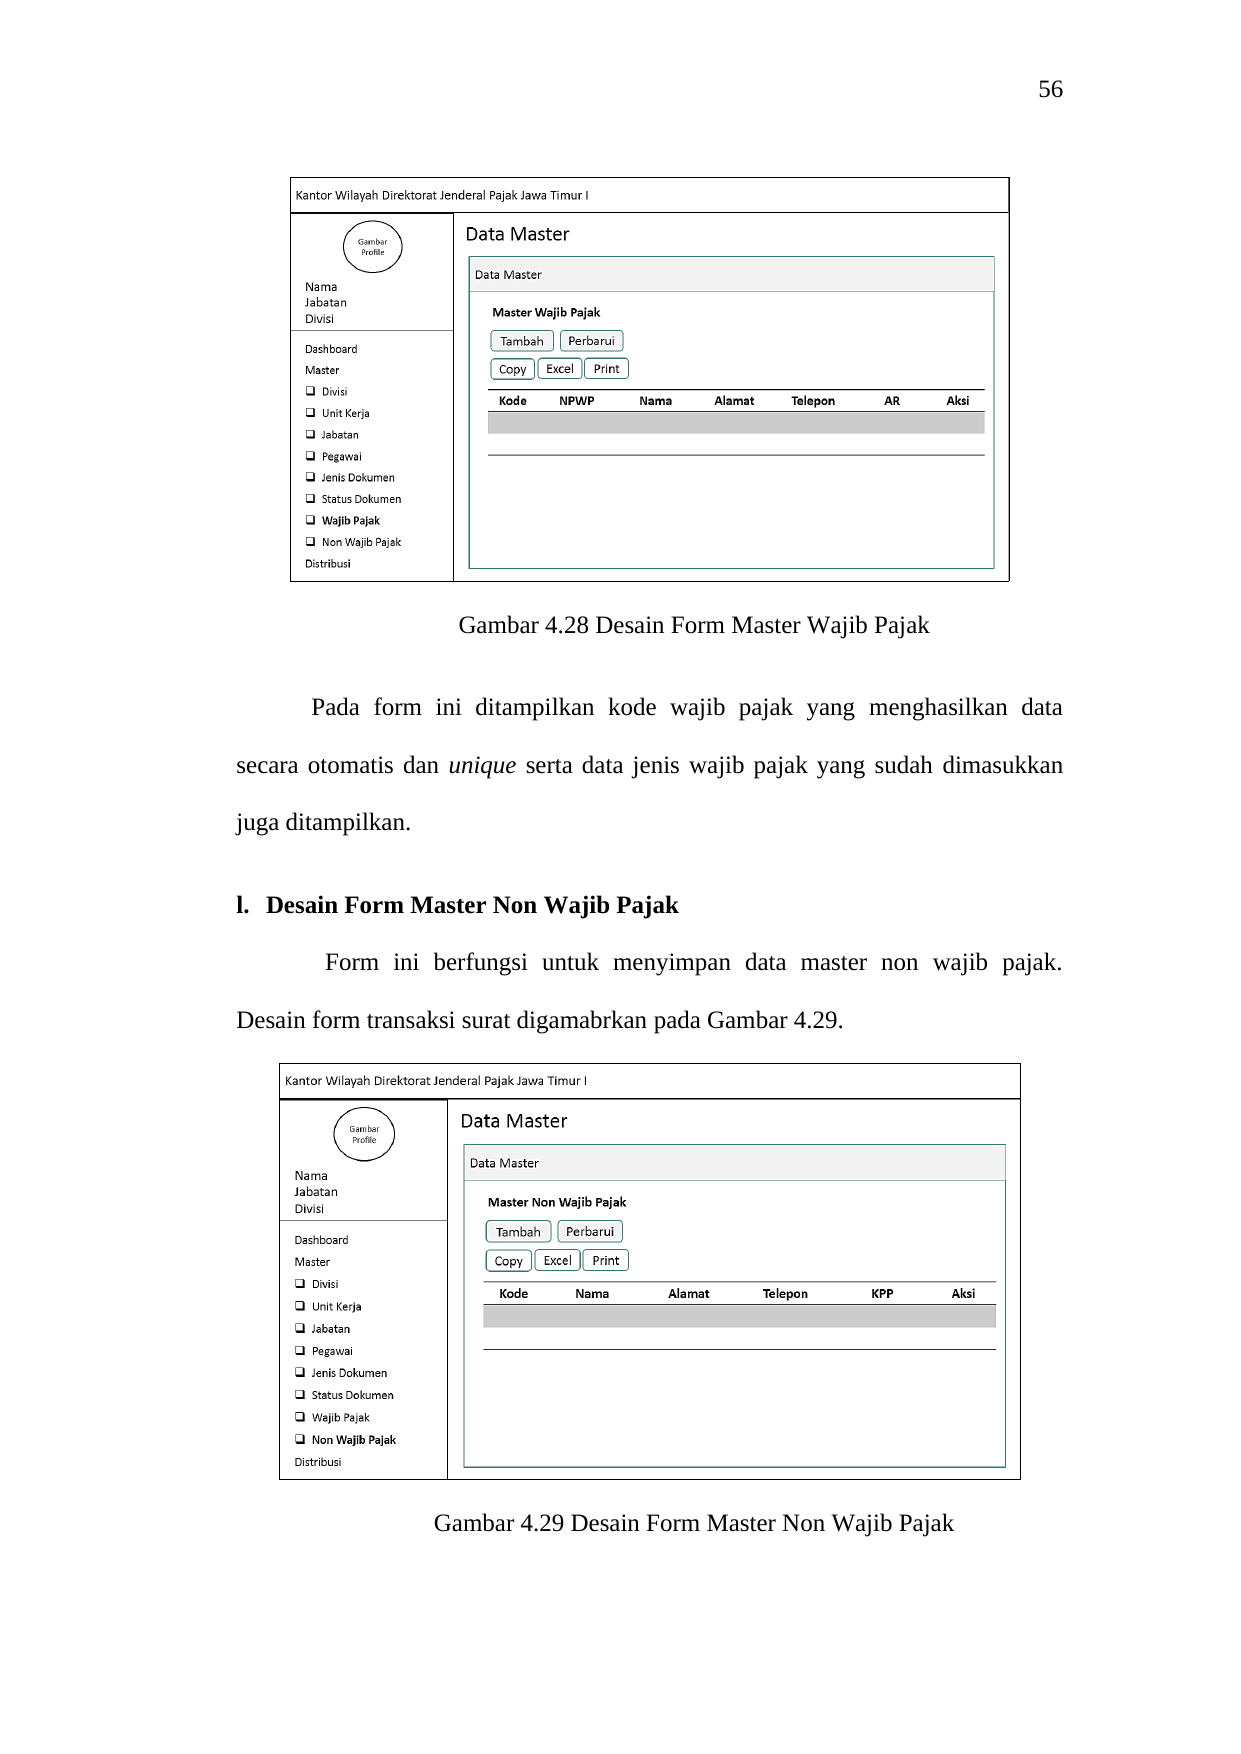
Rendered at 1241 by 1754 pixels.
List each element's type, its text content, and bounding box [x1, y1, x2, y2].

picture [280, 1064, 1020, 1479]
picture [291, 178, 1009, 581]
text Pada form ini ditampilkan kode wajib pajak yang menghasilkan data secara otomatis dan unique serta data jenis wajib pajak yang sudah dimasukkan juga ditampilkan. [236, 692, 1063, 836]
list Desain Form Master Non Wajib Pajak [236, 890, 1063, 919]
text Form ini berfungsi untuk menyimpan data master non wajib pajak. Desain form transaksi surat digamabrkan pada Gambar 4.29. [236, 947, 1063, 1034]
